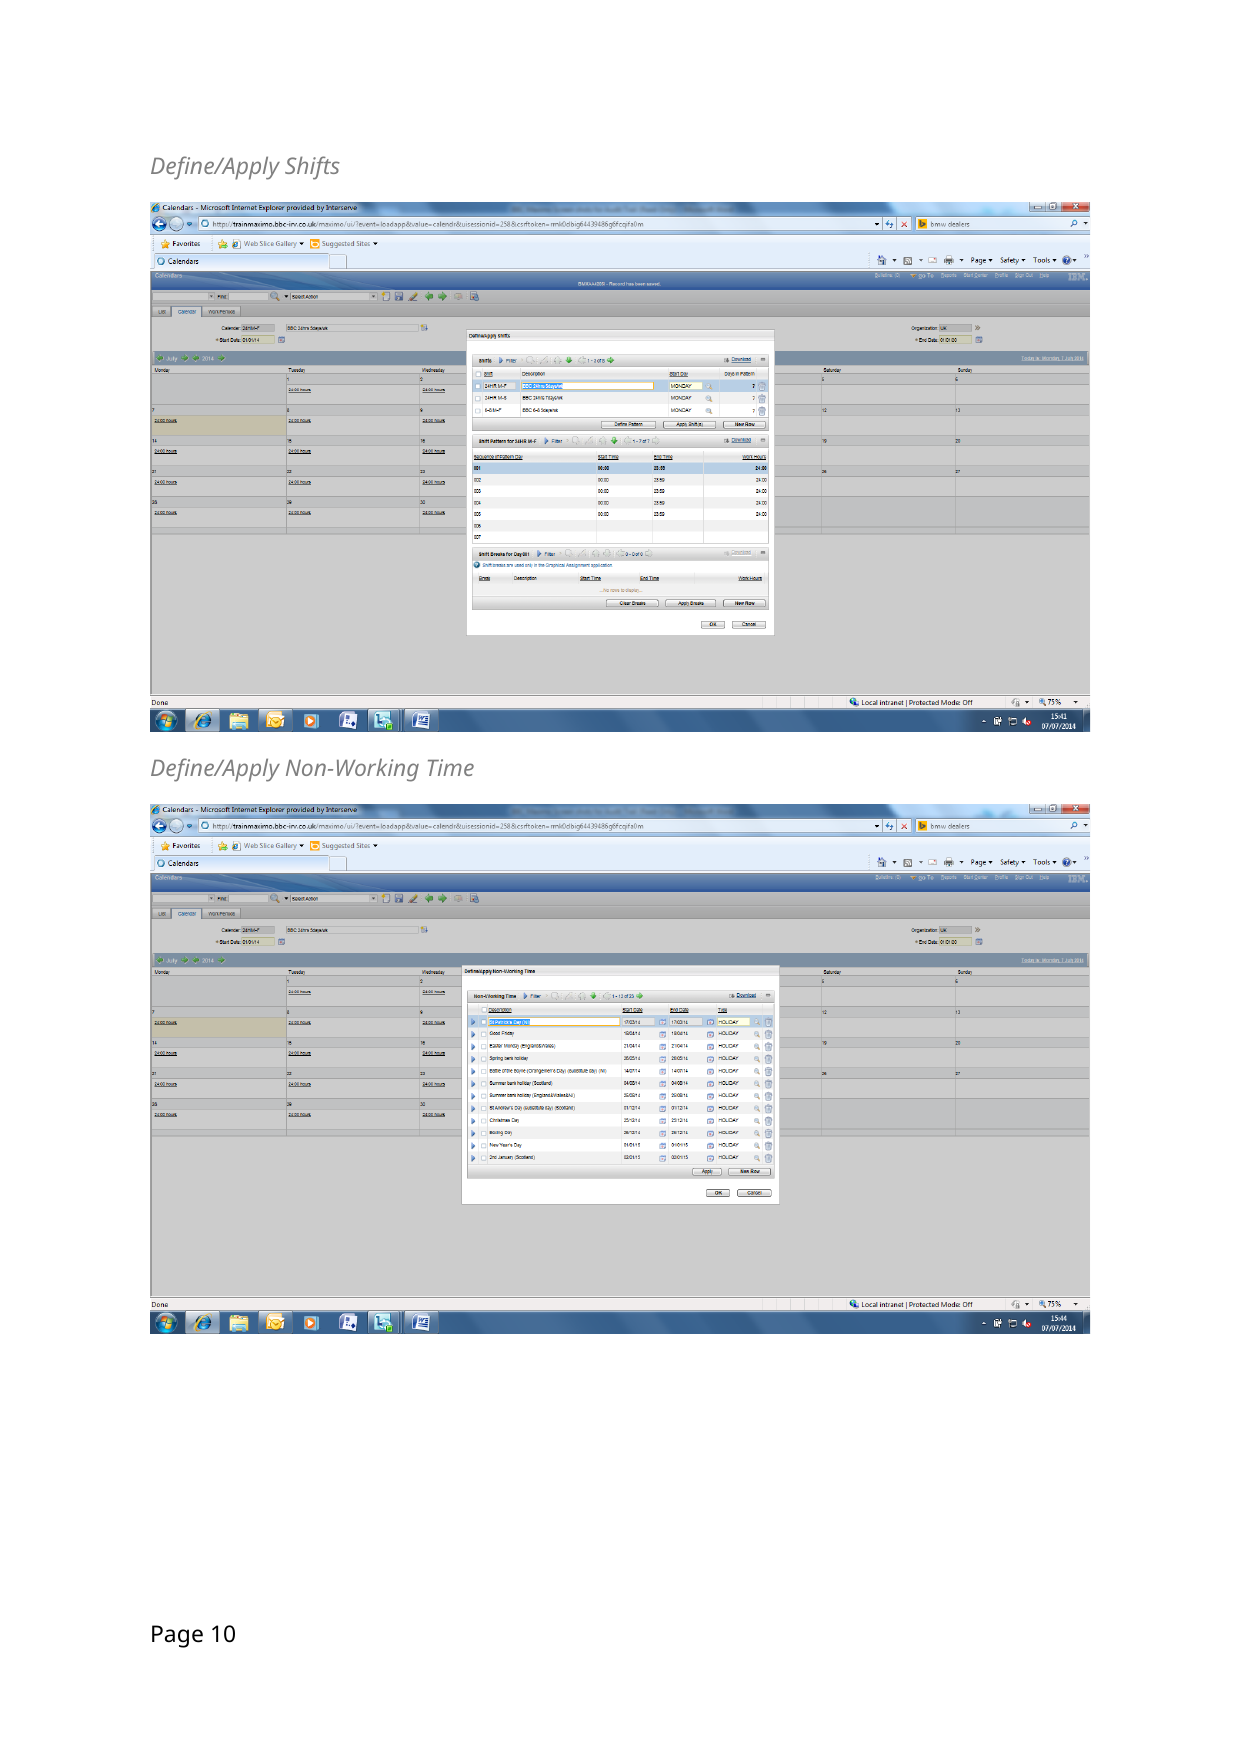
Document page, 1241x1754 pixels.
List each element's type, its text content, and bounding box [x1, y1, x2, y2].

picture [150, 804, 1091, 1334]
picture [150, 202, 1091, 732]
text Define/Apply Shifts [150, 150, 1090, 181]
text Define/Apply Non-Working Time [150, 752, 1090, 783]
